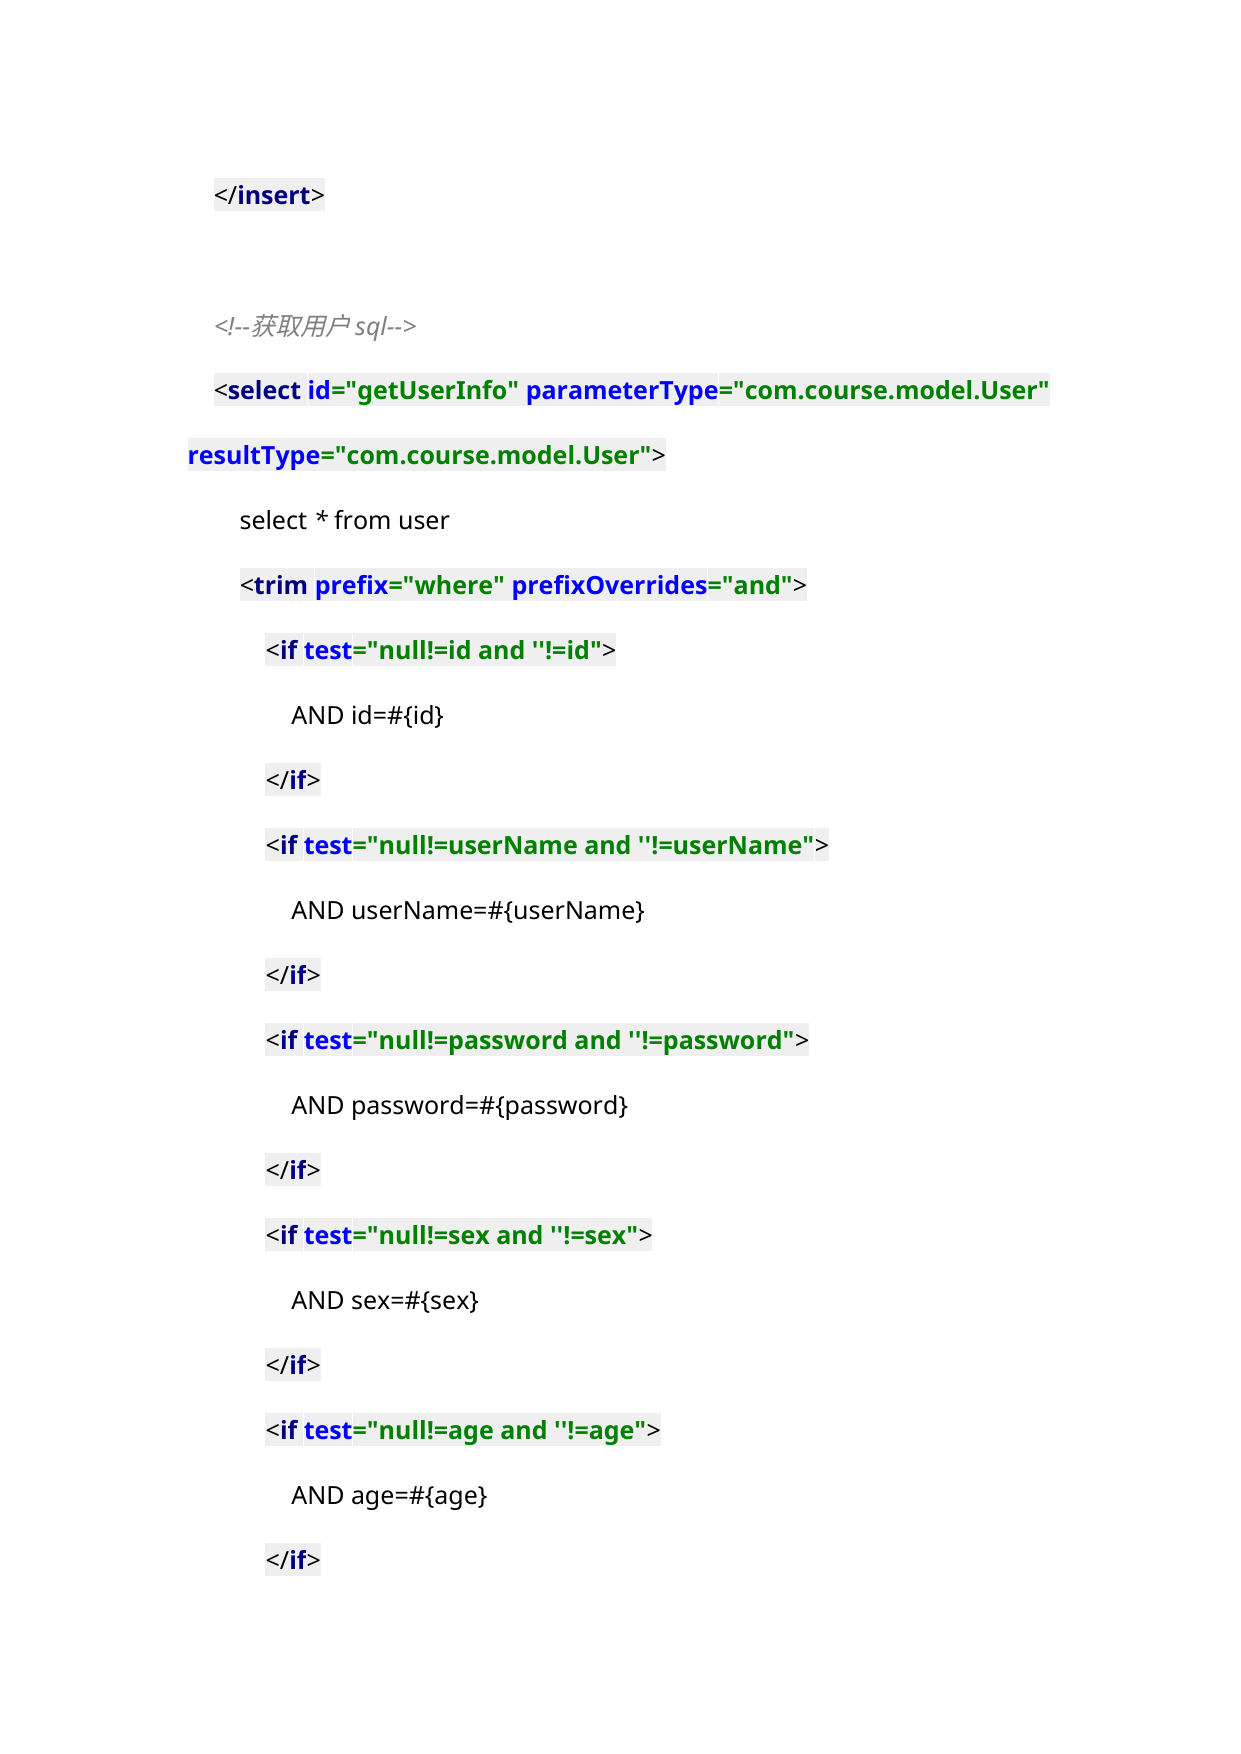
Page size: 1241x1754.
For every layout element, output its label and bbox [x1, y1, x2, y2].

text [187, 162, 1053, 1592]
